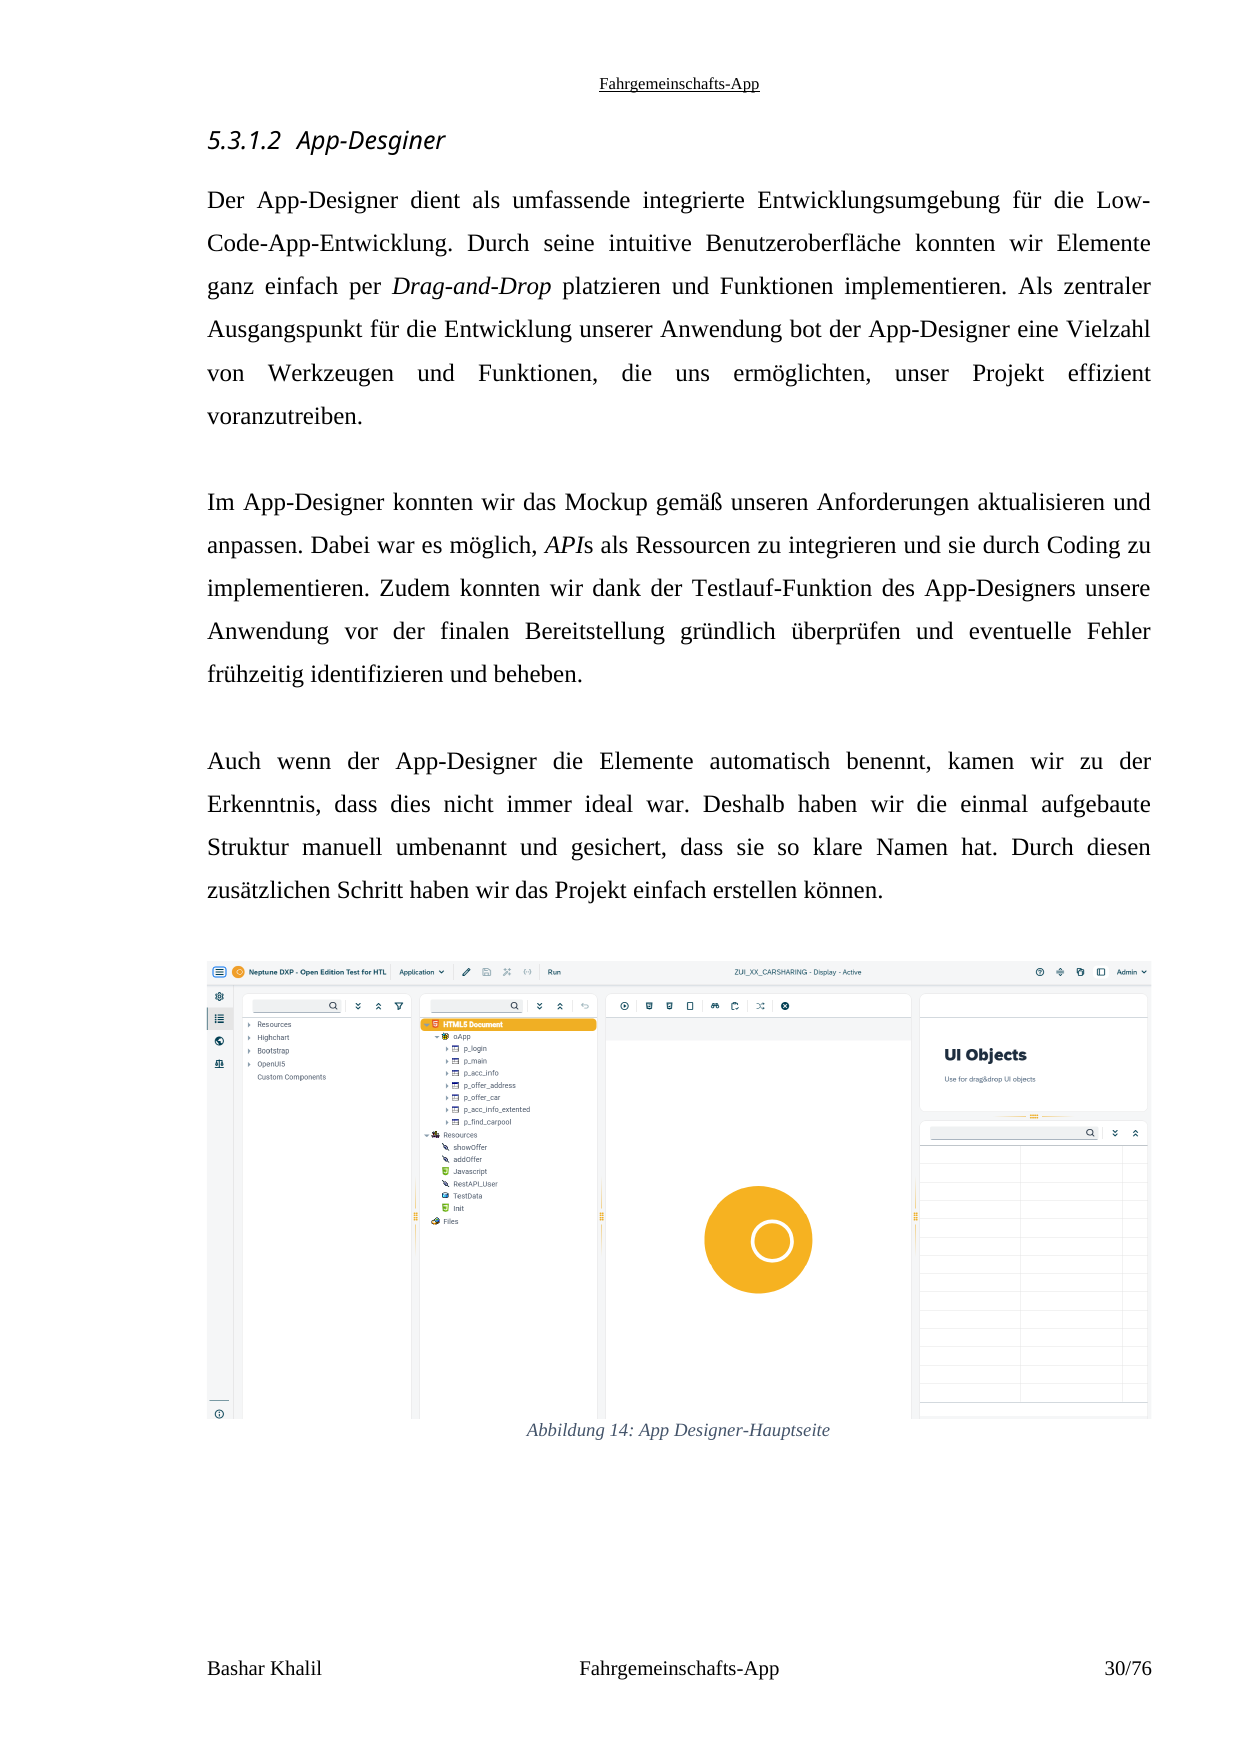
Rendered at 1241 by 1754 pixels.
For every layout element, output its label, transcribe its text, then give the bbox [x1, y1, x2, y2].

text Im App-Designer konnten wir das Mockup gemäß unseren Anforderungen aktualisieren und anpassen. Dabei war es möglich, APIs als Ressourcen zu integrieren und sie durch Coding zu implementieren. Zudem konnten wir dank der Testlauf-Funktion des App-Designers unsere Anwendung vor der finalen Bereitstellung gründlich überprüfen und eventuelle Fehler frühzeitig identifizieren und beheben. [207, 487, 1152, 688]
subtitle App-Desginer [207, 122, 1152, 156]
text Abbildung 14: App Designer-Hauptseite [207, 1419, 1152, 1440]
text Der App-Designer dient als umfassende integrierte Entwicklungsumgebung für die Low-Code-App-Entwicklung. Durch seine intuitive Benutzeroberfläche konnten wir Elemente ganz einfach per Drag-and-Drop platzieren und Funktionen implementieren. Als zentraler Ausgangspunkt für die Entwicklung unserer Anwendung bot der App-Designer eine Vielzahl von Werkzeugen und Funktionen, die uns ermöglichten, unser Projekt effizient voranzutreiben. [207, 185, 1152, 429]
picture [206, 961, 1152, 1419]
text Auch wenn der App-Designer die Elemente automatisch benennt, kamen wir zu der Erkenntnis, dass dies nicht immer ideal war. Deshalb haben wir die einmal aufgebaute Struktur manuell umbenannt und gesichert, dass sie so klare Namen hat. Durch diesen zusätzlichen Schritt haben wir das Projekt einfach erstellen können. [207, 746, 1152, 904]
